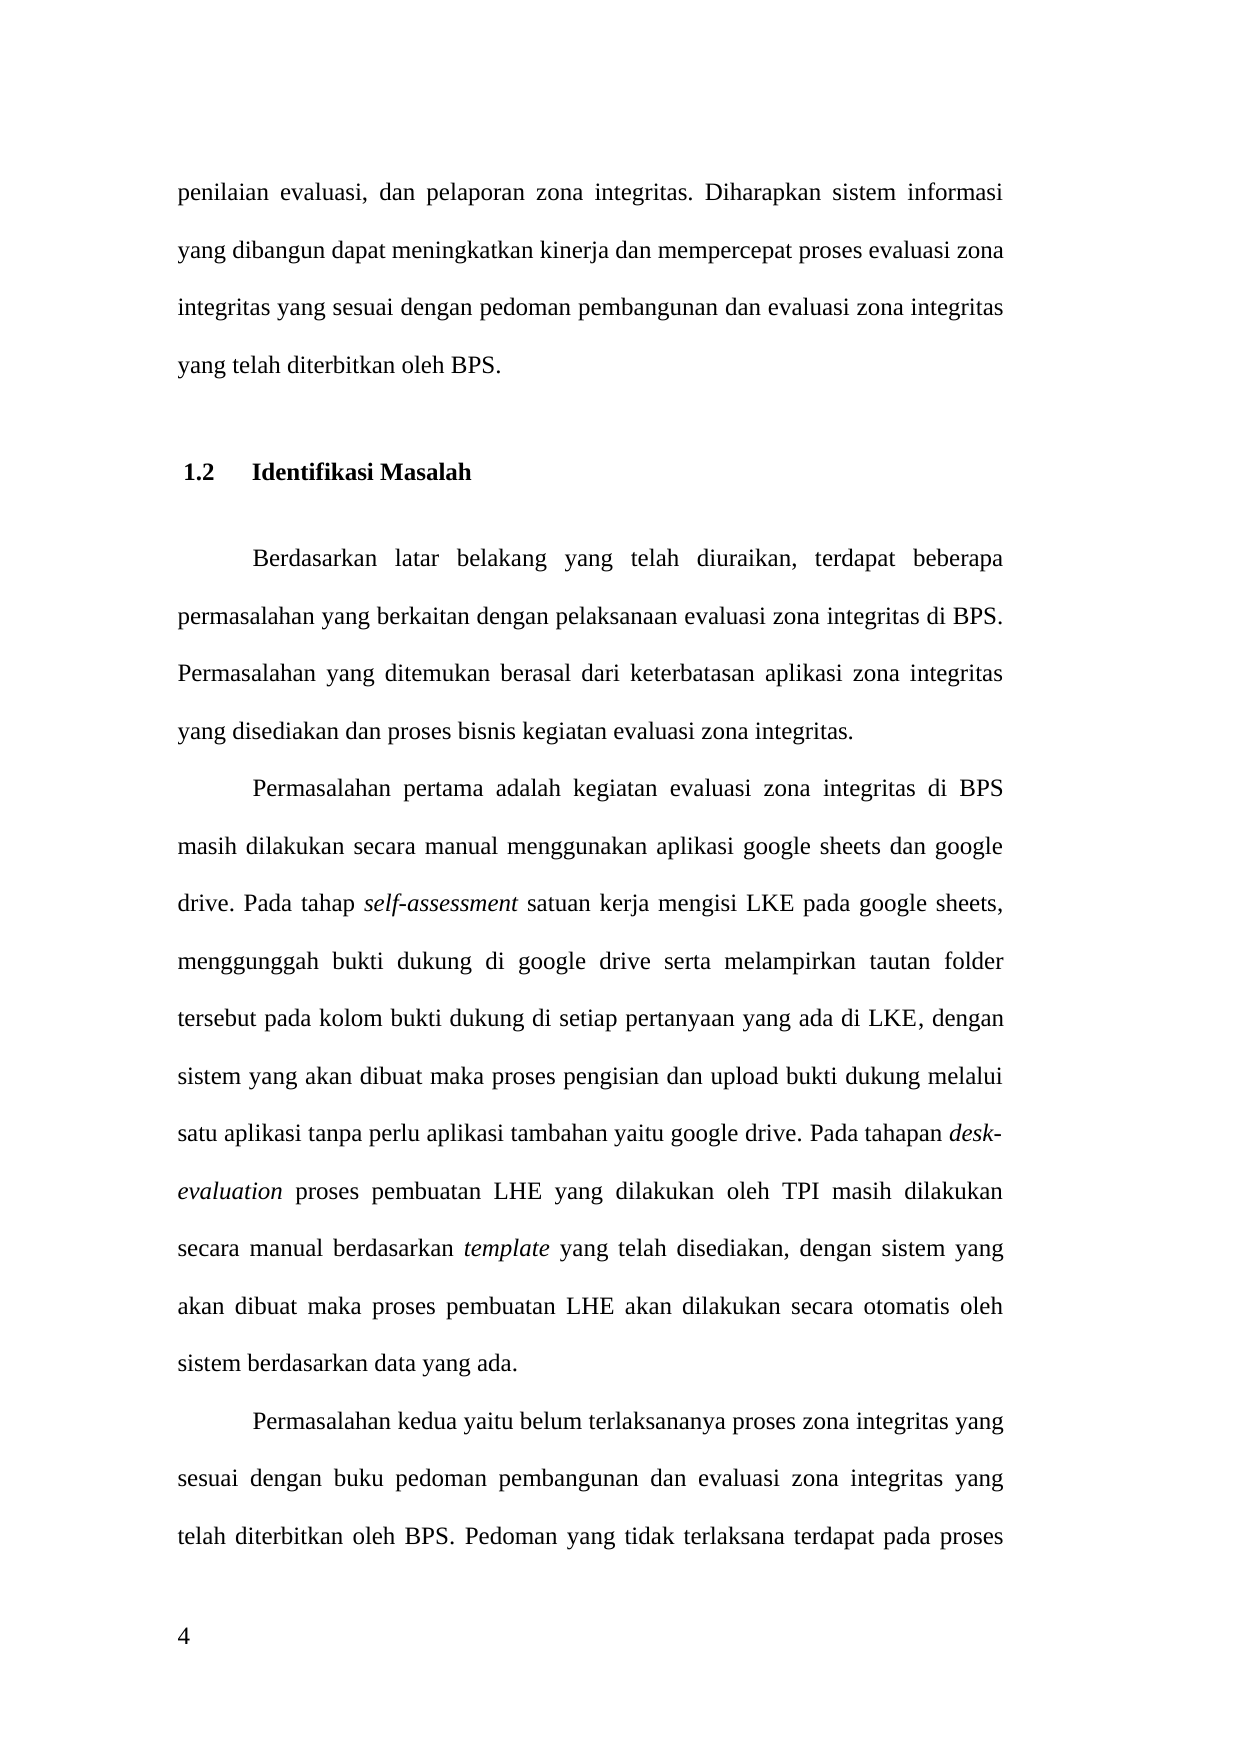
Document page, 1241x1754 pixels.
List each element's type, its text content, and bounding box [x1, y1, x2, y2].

text Identifikasi Masalah [214, 457, 1004, 486]
text Berdasarkan latar belakang yang telah diuraikan, terdapat beberapa permasalahan yang berkaitan dengan pelaksanaan evaluasi zona integritas di BPS. Permasalahan yang ditemukan berasal dari keterbatasan aplikasi zona integritas yang disediakan dan proses bisnis kegiatan evaluasi zona integritas. [177, 543, 1004, 745]
text Permasalahan pertama adalah kegiatan evaluasi zona integritas di BPS masih dilakukan secara manual menggunakan aplikasi google sheets dan google drive. Pada tahap self-assessment satuan kerja mengisi LKE pada google sheets, menggunggah bukti dukung di google drive serta melampirkan tautan folder tersebut pada kolom bukti dukung di setiap pertanyaan yang ada di LKE, dengan sistem yang akan dibuat maka proses pengisian dan upload bukti dukung melalui satu aplikasi tanpa perlu aplikasi tambahan yaitu google drive. Pada tahapan desk-evaluation proses pembuatan LHE yang dilakukan oleh TPI masih dilakukan secara manual berdasarkan template yang telah disediakan, dengan sistem yang akan dibuat maka proses pembuatan LHE akan dilakukan secara otomatis oleh sistem berdasarkan data yang ada. [177, 773, 1004, 1377]
